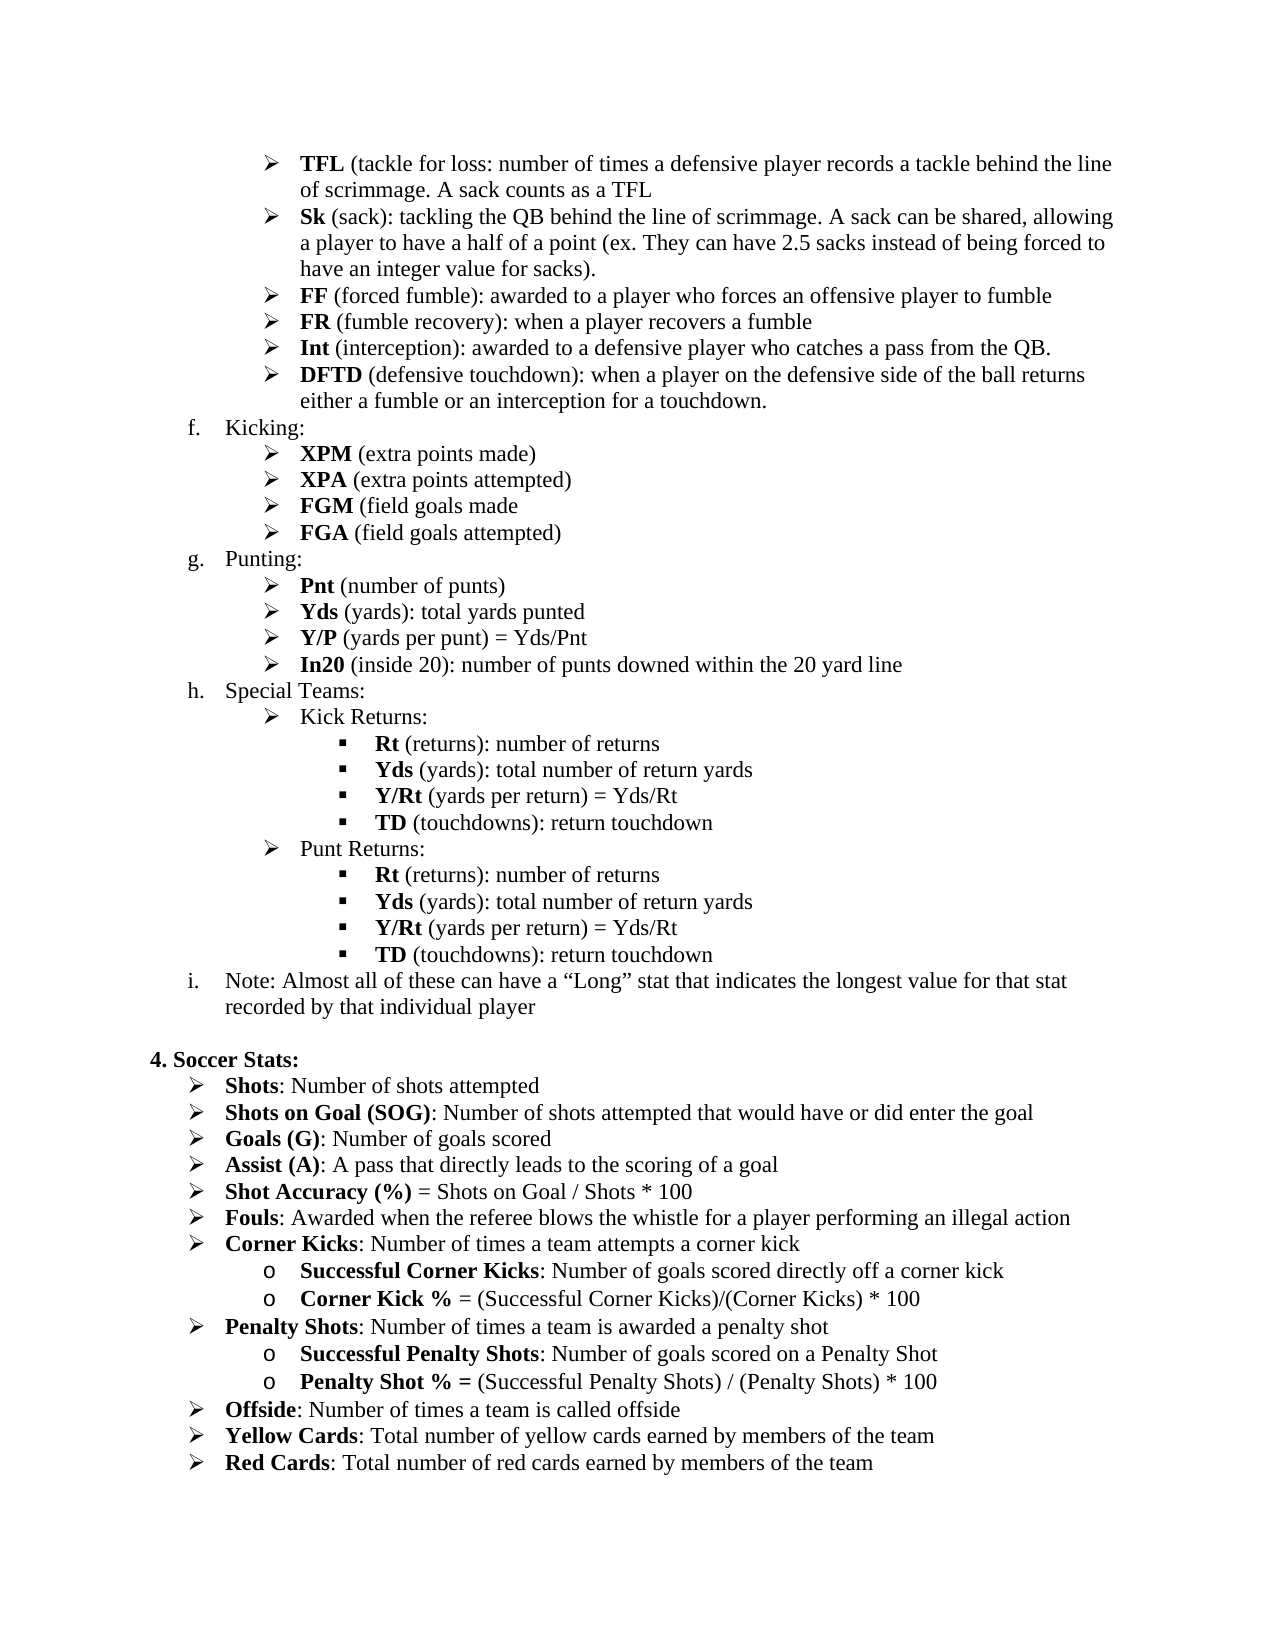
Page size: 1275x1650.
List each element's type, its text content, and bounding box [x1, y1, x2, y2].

list Offside: Number of times a team is called offside [187, 1396, 1125, 1422]
list Red Cards: Total number of red cards earned by members of the team [187, 1449, 1125, 1475]
list Punt Returns: [262, 835, 1125, 862]
list Pnt (number of punts) [262, 572, 1125, 598]
list Y/Rt (yards per return) = Yds/Rt [337, 782, 1125, 809]
list Yds (yards): total yards punted [262, 598, 1125, 624]
list Note: Almost all of these can have a “Long” stat that indicates the longest value for that stat recorded by that individual player [187, 967, 1125, 1020]
list Goals (G): Number of goals scored [187, 1125, 1125, 1151]
list Penalty Shot % = (Successful Penalty Shots) / (Penalty Shots) * 100 [262, 1368, 1125, 1396]
list Fouls: Awarded when the referee blows the whistle for a player performing an illegal action [187, 1204, 1125, 1231]
list FGA (field goals attempted) [262, 519, 1125, 545]
list Penalty Shots: Number of times a team is awarded a penalty shot [187, 1313, 1125, 1340]
list TFL (tackle for loss: number of times a defensive player records a tackle behind the line of scrimmage. A sack counts as a TFL [262, 150, 1125, 203]
list XPA (extra points attempted) [262, 466, 1125, 493]
list TD (touchdowns): return touchdown [337, 809, 1125, 835]
list Kicking: [187, 413, 1125, 440]
list FF (forced fumble): awarded to a player who forces an offensive player to fumble [262, 282, 1125, 308]
list In20 (inside 20): number of punts downed within the 20 yard line [262, 651, 1125, 677]
list Corner Kick % = (Successful Corner Kicks)/(Corner Kicks) * 100 [262, 1285, 1125, 1313]
list Assist (A): A pass that directly leads to the scoring of a goal [187, 1151, 1125, 1178]
list Y/P (yards per punt) = Yds/Pnt [262, 624, 1125, 651]
list Yds (yards): total number of return yards [337, 756, 1125, 782]
list XPM (extra points made) [262, 440, 1125, 466]
list Shot Accuracy (%) = Shots on Goal / Shots * 100 [187, 1178, 1125, 1204]
list DFTD (defensive touchdown): when a player on the defensive side of the ball returns either a fumble or an interception for a touchdown. [262, 361, 1125, 413]
list Kick Returns: [262, 703, 1125, 730]
list Corner Kicks: Number of times a team attempts a corner kick [187, 1231, 1125, 1257]
list Special Teams: [187, 677, 1125, 703]
list Rt (returns): number of returns [337, 862, 1125, 888]
text 4. Soccer Stats: [150, 1046, 1125, 1072]
list Rt (returns): number of returns [337, 730, 1125, 756]
list Yds (yards): total number of return yards [337, 888, 1125, 914]
list FR (fumble recovery): when a player recovers a fumble [262, 308, 1125, 334]
list Successful Penalty Shots: Number of goals scored on a Penalty Shot [262, 1340, 1125, 1368]
list Sk (sack): tackling the QB behind the line of scrimmage. A sack can be shared, allowing a player to have a half of a point (ex. They can have 2.5 sacks instead of being forced to have an integer value for sacks). [262, 203, 1125, 282]
list TD (touchdowns): return touchdown [337, 941, 1125, 967]
list Int (interception): awarded to a defensive player who catches a pass from the QB. [262, 334, 1125, 361]
list Shots on Goal (SOG): Number of shots attempted that would have or did enter the goal [187, 1099, 1125, 1125]
list FGM (field goals made [262, 493, 1125, 519]
list Y/Rt (yards per return) = Yds/Rt [337, 914, 1125, 941]
list Successful Corner Kicks: Number of goals scored directly off a corner kick [262, 1257, 1125, 1285]
list Yellow Cards: Total number of yellow cards earned by members of the team [187, 1422, 1125, 1449]
list Punting: [187, 545, 1125, 572]
list Shots: Number of shots attempted [187, 1072, 1125, 1099]
